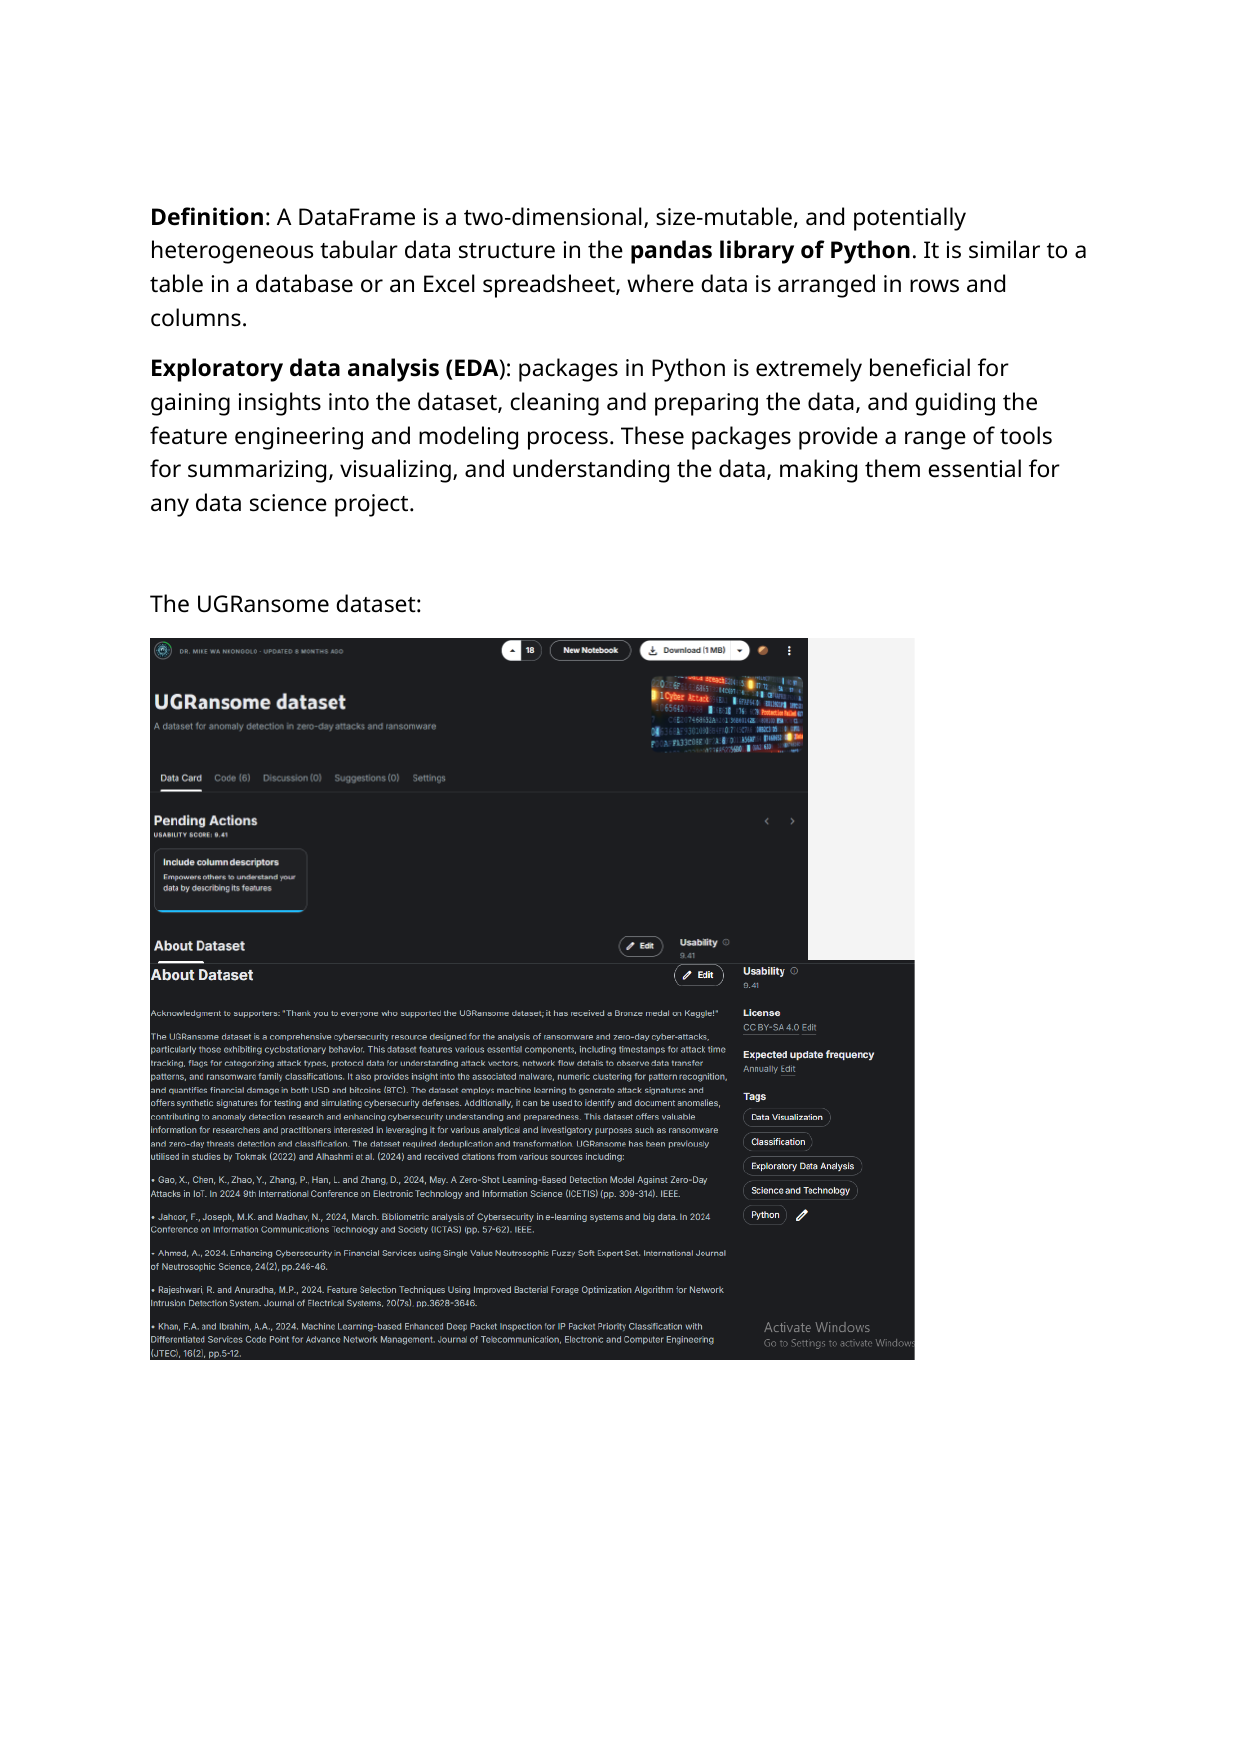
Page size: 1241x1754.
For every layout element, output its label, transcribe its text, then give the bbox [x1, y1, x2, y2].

text The UGRansome dataset: [150, 588, 1090, 619]
picture [150, 638, 915, 1360]
text Definition: A DataFrame is a two-dimensional, size-mutable, and potentially heterogeneous tabular data structure in the pandas library of Python. It is similar to a table in a database or an Excel spreadsheet, where data is arranged in rows and columns. [150, 200, 1090, 333]
text Exploratory data analysis (EDA): packages in Python is extremely beneficial for gaining insights into the dataset, cleaning and preparing the data, and guiding the feature engineering and modeling process. These packages provide a range of tools for summarizing, visualizing, and understanding the data, making them essential for any data science project. [150, 352, 1090, 518]
